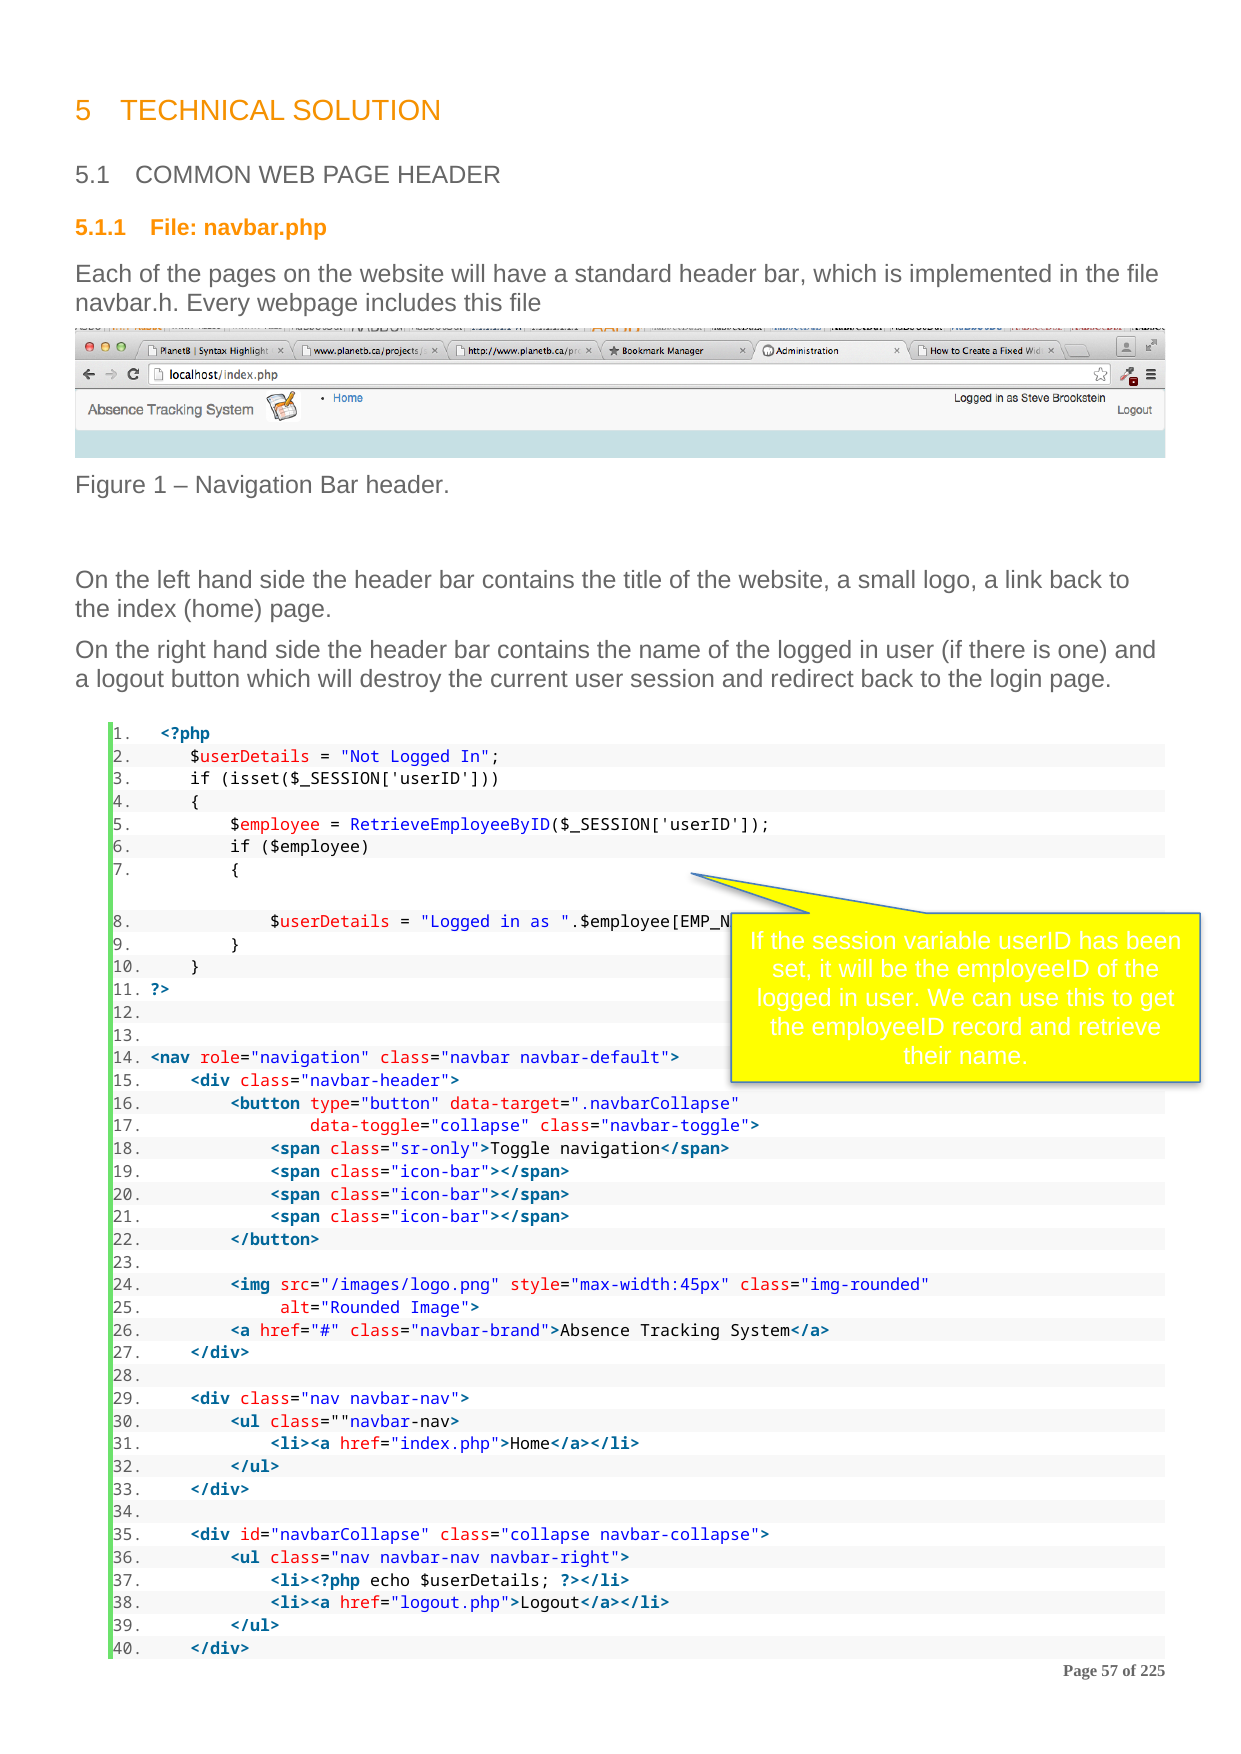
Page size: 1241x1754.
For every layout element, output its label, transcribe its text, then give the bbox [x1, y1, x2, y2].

list <li><?php echo $userDetails; ?></li> [113, 1568, 1165, 1591]
text On the right hand side the header bar contains the name of the logged in user (if there is one) and a logout button which will destroy the current user session and redirect back to the login page. [75, 635, 1165, 692]
list <span class="icon-bar"></span> [113, 1182, 1165, 1205]
list if (isset($_SESSION['userID'])) [113, 767, 1165, 790]
list </ul> [113, 1614, 1165, 1636]
list <div class="nav navbar-nav"> [113, 1387, 1165, 1409]
list { [113, 790, 1165, 812]
subtitle COMMON WEB PAGE HEADER [75, 160, 1165, 189]
list <div class="navbar-header"> [113, 1069, 731, 1091]
list </button> [113, 1228, 1165, 1250]
list data-toggle="collapse" class="navbar-toggle"> [113, 1114, 1165, 1137]
list alt="Rounded Image"> [113, 1296, 1165, 1318]
list } [113, 932, 725, 955]
list <div id="navbarCollapse" class="collapse navbar-collapse"> [113, 1523, 1165, 1546]
list <li><a href="logout.php">Logout</a></li> [113, 1591, 1165, 1614]
list <button type="button" data-target=".navbarCollapse" [113, 1091, 1165, 1114]
list { [113, 858, 1165, 881]
list ?> [113, 978, 725, 1001]
list <span class="sr-only">Toggle navigation</span> [113, 1137, 1165, 1159]
text Each of the pages on the website will have a standard header bar, which is implemented in the file navbar.h. Every webpage includes this file [75, 259, 1165, 316]
subtitle File: navbar.php [75, 214, 1165, 240]
list $userDetails = "Not Logged In"; [113, 744, 1165, 767]
list <img src="/images/logo.png" style="max-width:45px" class="img-rounded" [113, 1273, 1165, 1296]
subtitle technical solution [75, 93, 1165, 127]
list <ul class=""navbar-nav> [113, 1409, 1165, 1432]
list </div> [113, 1636, 1165, 1659]
list <span class="icon-bar"></span> [113, 1205, 1165, 1228]
list $employee = RetrieveEmployeeByID($_SESSION['userID']); [113, 812, 1165, 835]
text On the left hand side the header bar contains the title of the website, a small logo, a link back to the index (home) page. [75, 565, 1165, 622]
list <?php [113, 722, 1165, 744]
text Figure 1 – Navigation Bar header. [75, 470, 1165, 499]
list if ($employee) [113, 835, 1165, 858]
list </ul> [113, 1455, 1165, 1477]
list <span class="icon-bar"></span> [113, 1159, 1165, 1182]
list <nav role="navigation" class="navbar navbar-default"> [113, 1046, 725, 1069]
list <ul class="nav navbar-nav navbar-right"> [113, 1546, 1165, 1568]
list </div> [113, 1341, 1165, 1364]
list </div> [113, 1477, 1165, 1500]
picture [75, 328, 1166, 458]
list <a href="#" class="navbar-brand">Absence Tracking System</a> [113, 1318, 1165, 1341]
list $userDetails = "Logged in as ".$employee[EMP_NAME]; [113, 910, 768, 932]
list <li><a href="index.php">Home</a></li> [113, 1432, 1165, 1455]
list } [113, 955, 725, 978]
